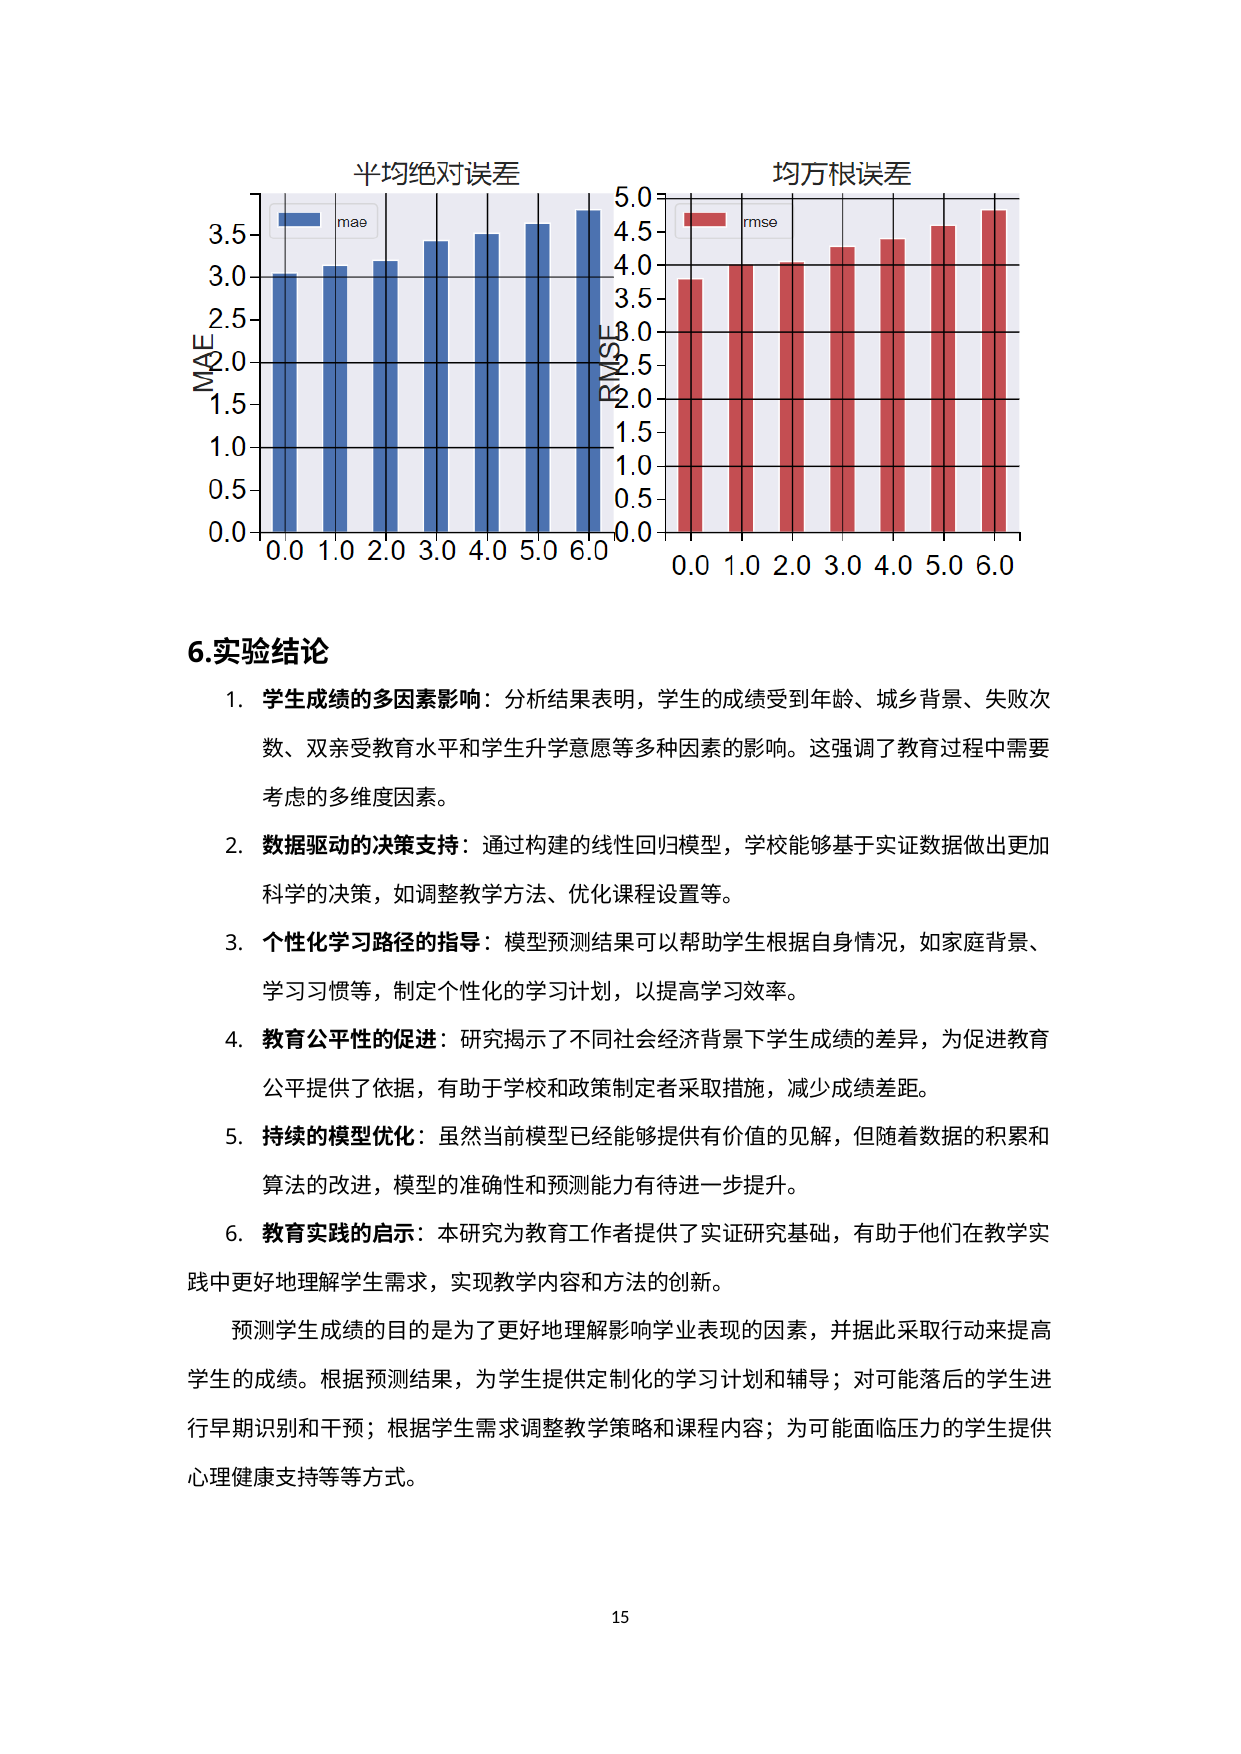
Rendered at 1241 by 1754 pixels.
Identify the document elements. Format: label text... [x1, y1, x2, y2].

list 个性化学习路径的指导：模型预测结果可以帮助学生根据自身情况，如家庭背景、学习习惯等，制定个性化的学习计划，以提高学习效率。 [225, 925, 1053, 1006]
list 数据驱动的决策支持：通过构建的线性回归模型，学校能够基于实证数据做出更加科学的决策，如调整教学方法、优化课程设置等。 [225, 828, 1053, 909]
text 预测学生成绩的目的是为了更好地理解影响学业表现的因素，并据此采取行动来提高学生的成绩。根据预测结果，为学生提供定制化的学习计划和辅导；对可能落后的学生进行早期识别和干预；根据学生需求调整教学策略和课程内容；为可能面临压力的学生提供心理健康支持等等方式。 [187, 1313, 1053, 1492]
list 持续的模型优化：虽然当前模型已经能够提供有价值的见解，但随着数据的积累和算法的改进，模型的准确性和预测能力有待进一步提升。 [225, 1119, 1053, 1200]
text 践中更好地理解学生需求，实现教学内容和方法的创新。 [187, 1264, 1053, 1297]
list 教育实践的启示：本研究为教育工作者提供了实证研究基础，有助于他们在教学实 [225, 1216, 1053, 1249]
text 6.实验结论 [187, 617, 1053, 682]
picture [187, 162, 1053, 583]
list 教育公平性的促进：研究揭示了不同社会经济背景下学生成绩的差异，为促进教育公平提供了依据，有助于学校和政策制定者采取措施，减少成绩差距。 [225, 1022, 1053, 1103]
list 学生成绩的多因素影响：分析结果表明，学生的成绩受到年龄、城乡背景、失败次数、双亲受教育水平和学生升学意愿等多种因素的影响。这强调了教育过程中需要考虑的多维度因素。 [225, 682, 1053, 812]
